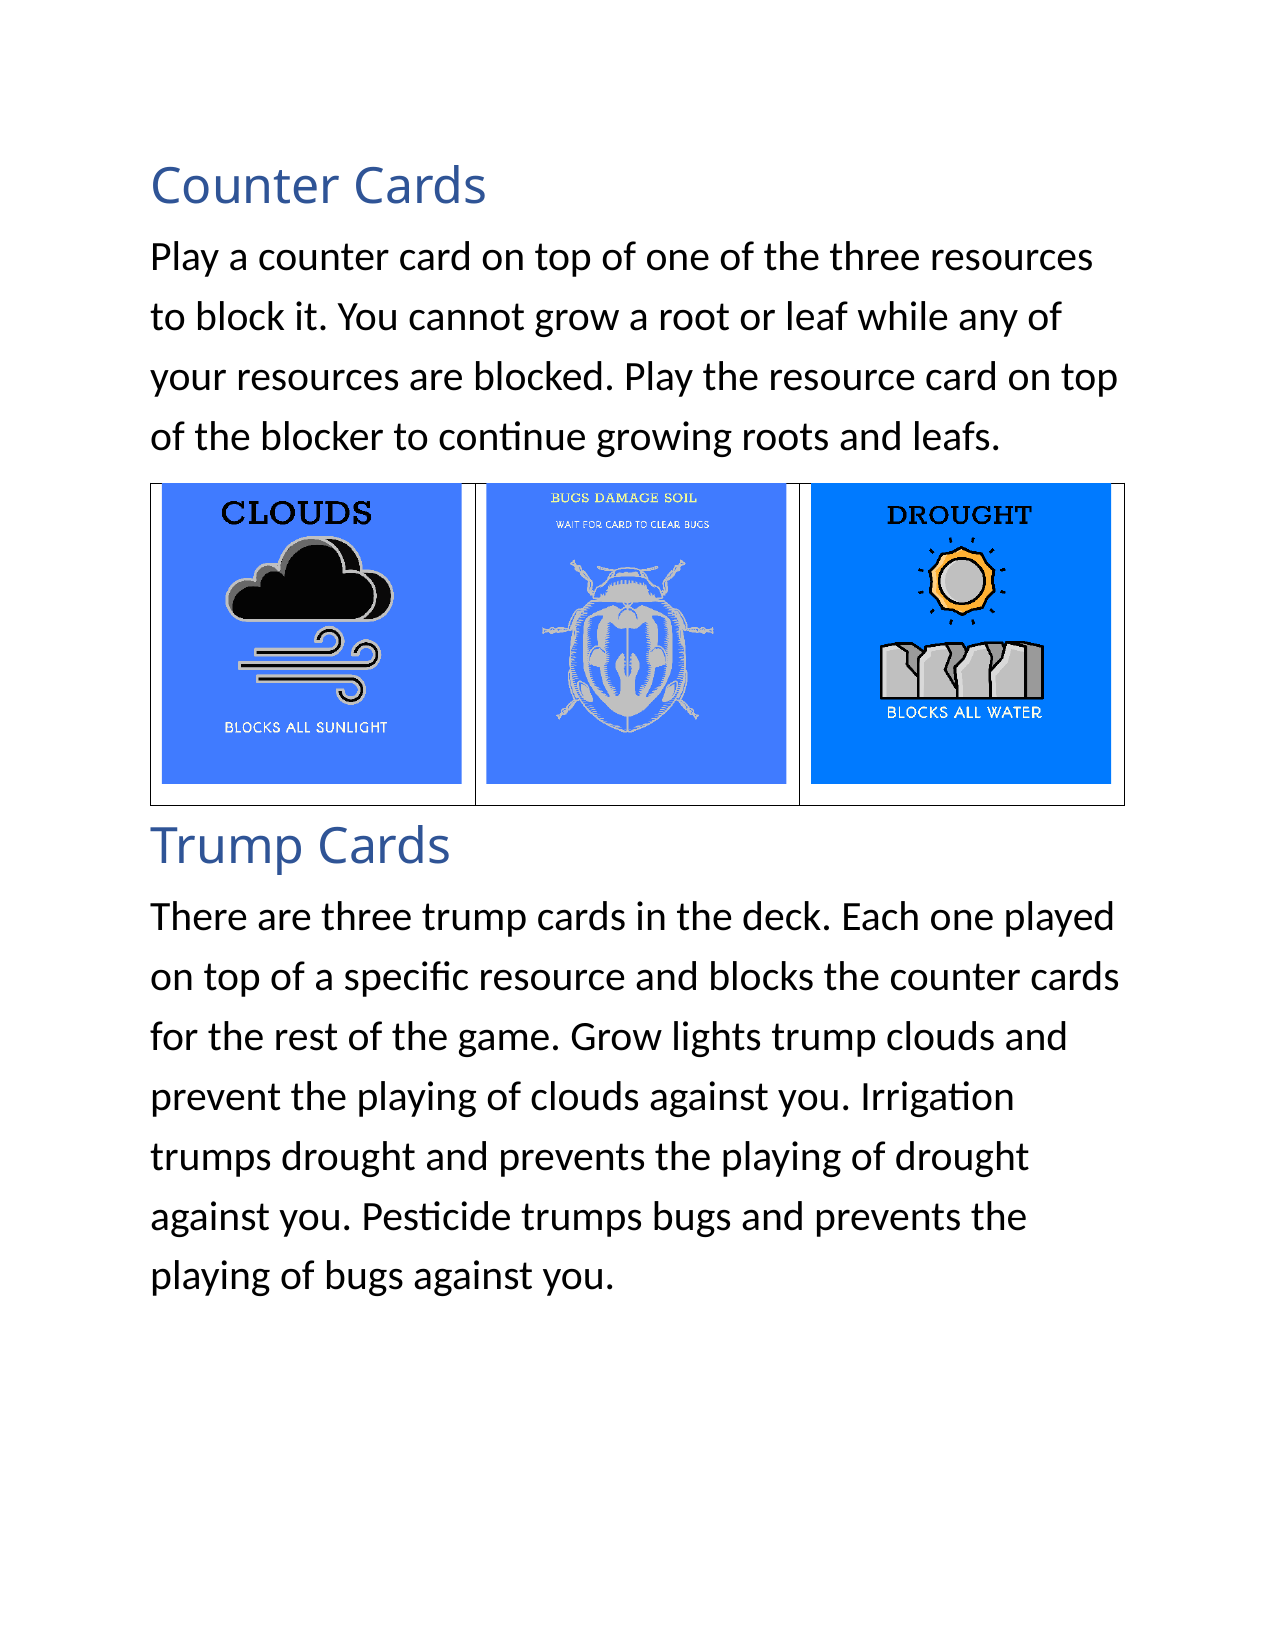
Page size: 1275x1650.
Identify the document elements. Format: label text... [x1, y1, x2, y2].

subtitle Counter Cards [150, 150, 1125, 218]
picture [161, 483, 462, 784]
table_header [151, 484, 475, 804]
picture [811, 483, 1112, 784]
table_header [476, 484, 799, 804]
text There are three trump cards in the deck. Each one played on top of a specific resource and blocks the counter cards for the rest of the game. Grow lights trump clouds and prevent the playing of clouds against you. Irrigation trumps drought and prevents the playing of drought against you. Pesticide trumps bugs and prevents the playing of bugs against you. [150, 890, 1125, 1300]
picture [486, 483, 787, 784]
table_header [800, 484, 1124, 804]
text Play a counter card on top of one of the three resources to block it. You cannot grow a root or leaf while any of your resources are blocked. Play the resource card on top of the blocker to continue growing roots and leafs. [150, 230, 1125, 461]
subtitle Trump Cards [150, 810, 1125, 878]
